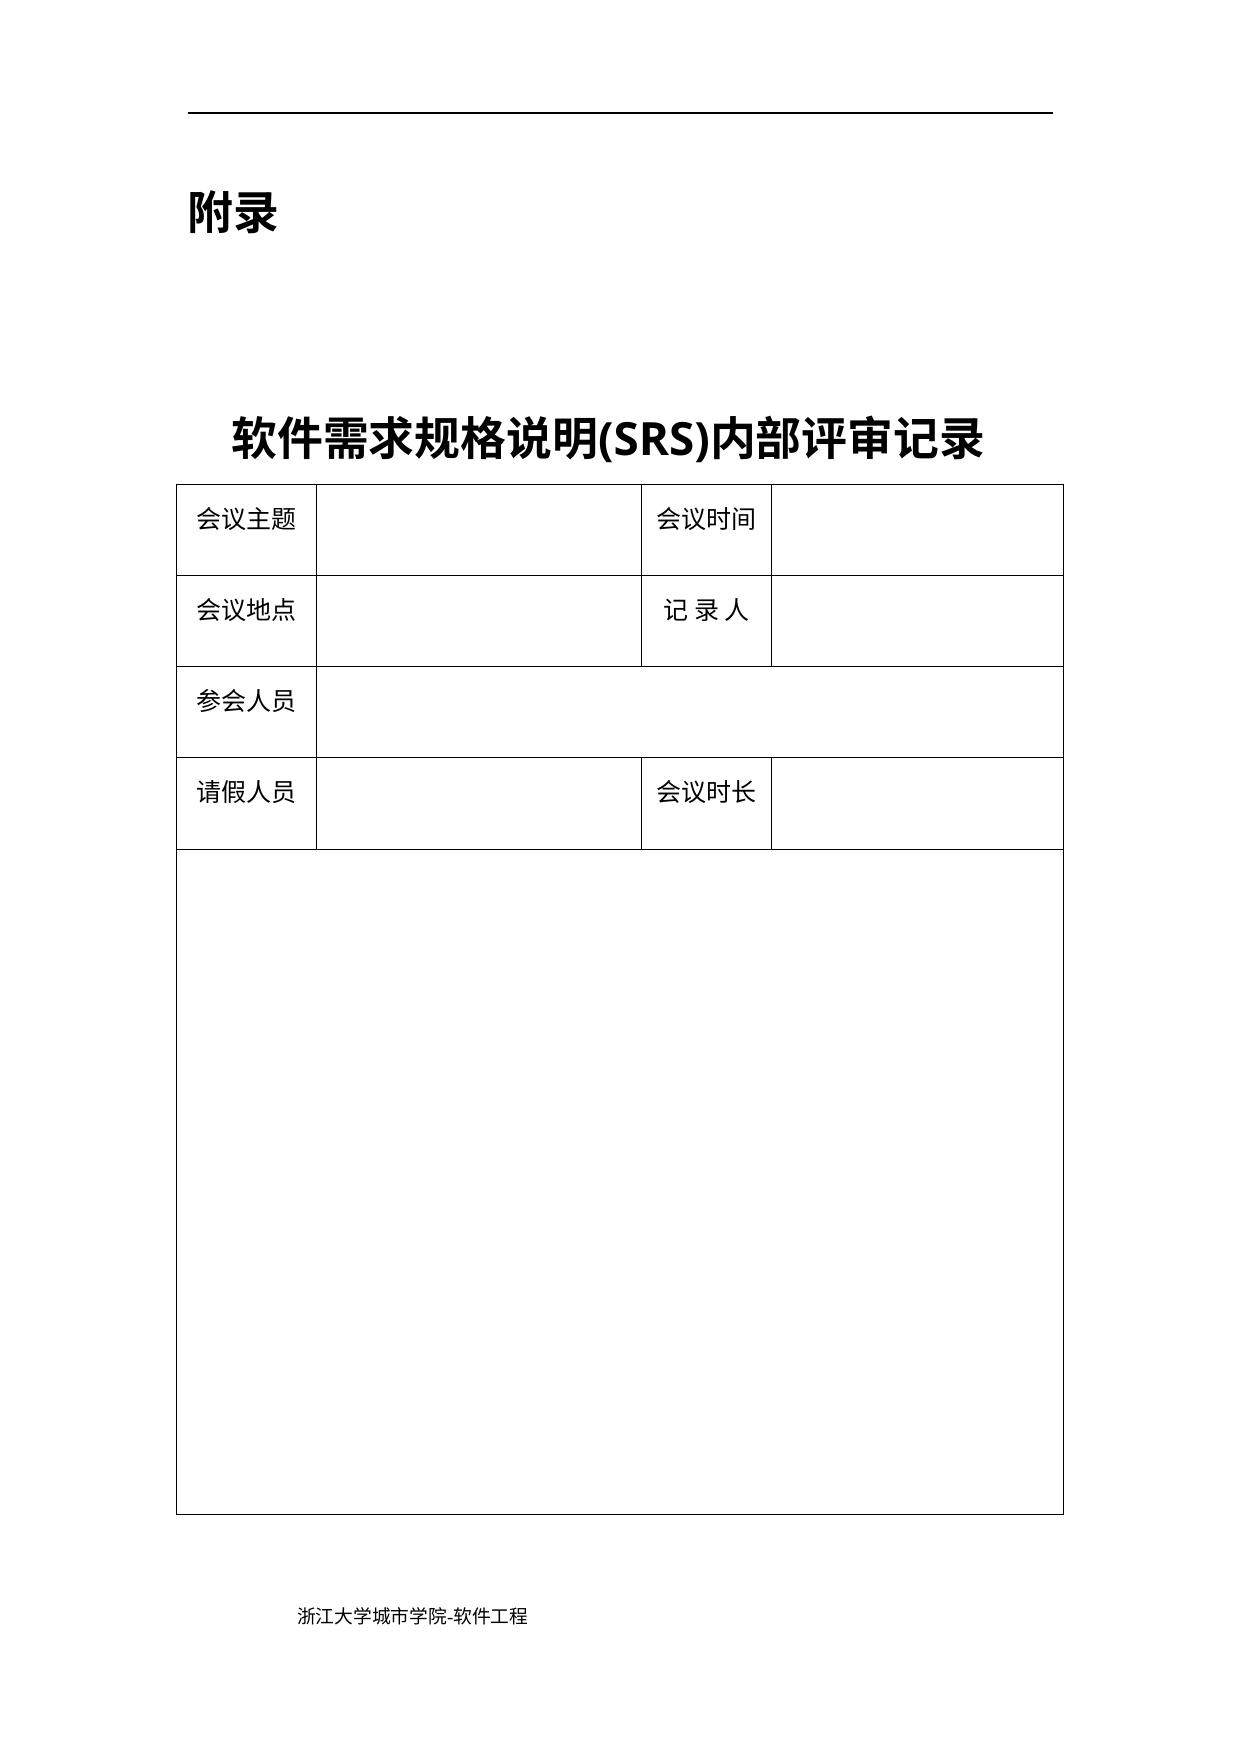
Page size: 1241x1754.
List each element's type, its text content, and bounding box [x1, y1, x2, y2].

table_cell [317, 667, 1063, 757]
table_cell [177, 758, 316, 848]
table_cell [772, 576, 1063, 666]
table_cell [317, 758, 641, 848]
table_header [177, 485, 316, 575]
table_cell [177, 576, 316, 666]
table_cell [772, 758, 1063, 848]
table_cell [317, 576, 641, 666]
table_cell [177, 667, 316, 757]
list 软件需求规格说明(SRS)内部评审记录 [187, 386, 1053, 484]
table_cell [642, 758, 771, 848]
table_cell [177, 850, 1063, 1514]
subtitle 附录 [187, 161, 1053, 258]
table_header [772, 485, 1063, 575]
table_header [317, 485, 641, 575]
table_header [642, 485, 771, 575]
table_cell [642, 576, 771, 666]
